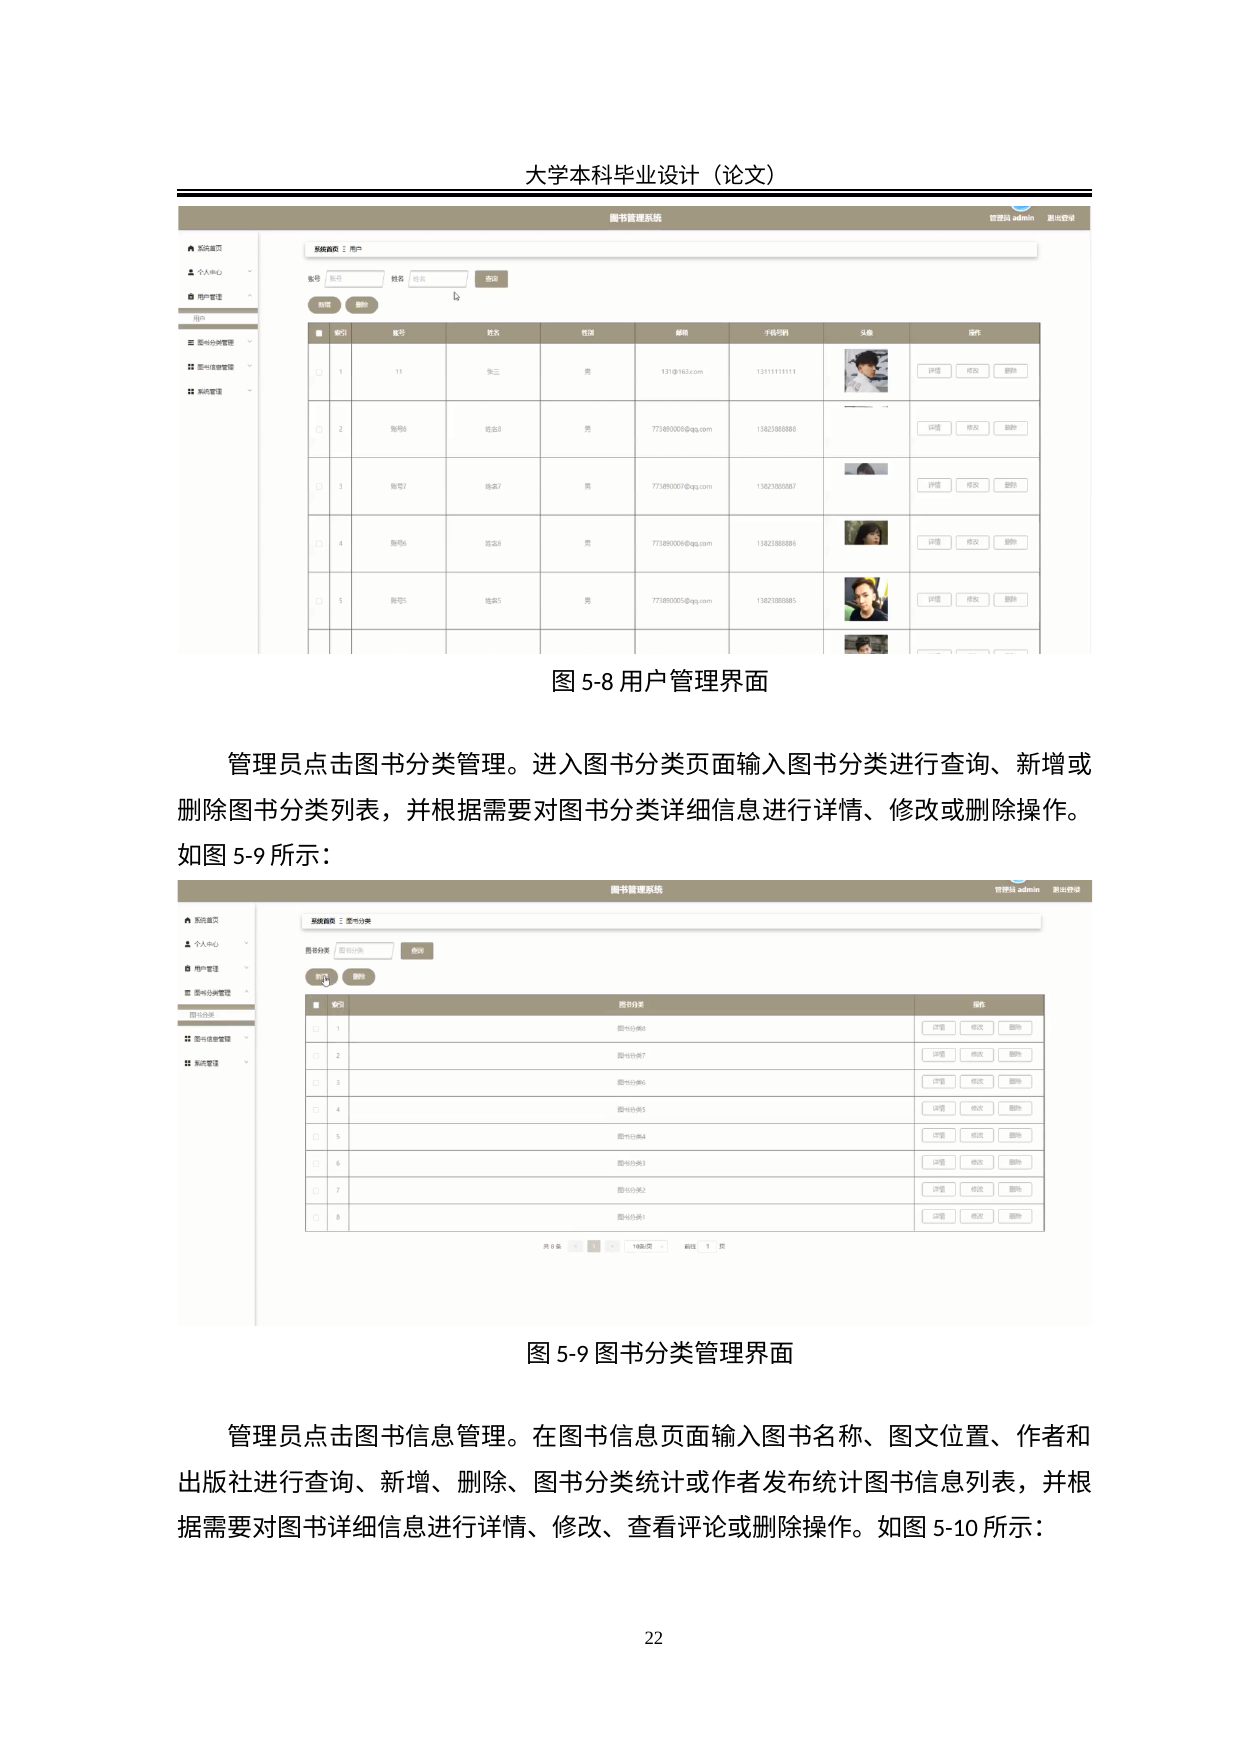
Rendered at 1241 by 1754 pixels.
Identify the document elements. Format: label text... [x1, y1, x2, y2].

text 图5-9图书分类管理界面 [177, 1333, 1092, 1369]
picture [177, 880, 1093, 1326]
text 管理员点击图书分类管理。进入图书分类页面输入图书分类进行查询、新增或删除图书分类列表，并根据需要对图书分类详细信息进行详情、修改或删除操作。如图5-9所示： [177, 745, 1092, 872]
text 图5-8用户管理界面 [177, 661, 1092, 698]
picture [178, 206, 1092, 654]
text 管理员点击图书信息管理。在图书信息页面输入图书名称、图文位置、作者和出版社进行查询、新增、删除、图书分类统计或作者发布统计图书信息列表，并根据需要对图书详细信息进行详情、修改、查看评论或删除操作。如图5-10所示： [177, 1417, 1092, 1544]
